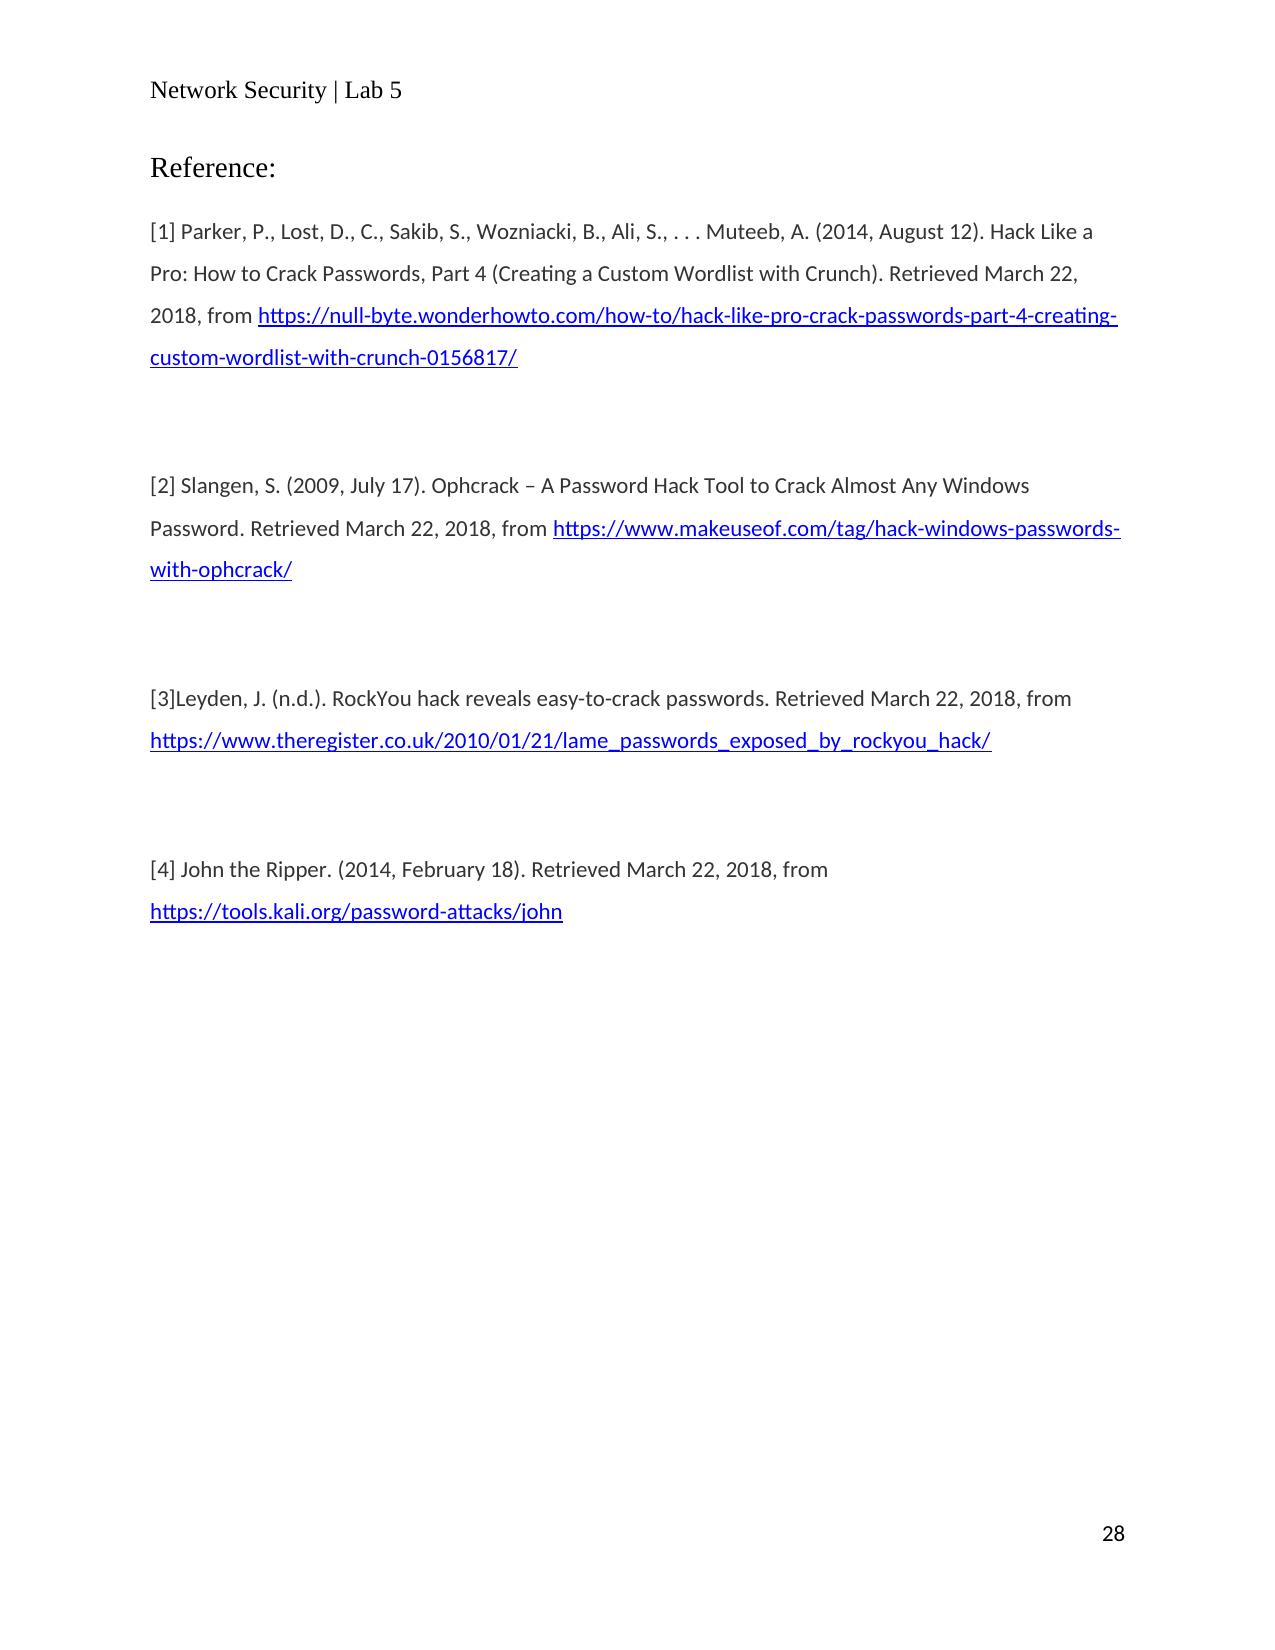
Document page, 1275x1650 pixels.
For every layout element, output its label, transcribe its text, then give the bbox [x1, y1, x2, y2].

text Reference: [150, 150, 1125, 183]
text [1] Parker, P., Lost, D., C., Sakib, S., Wozniacki, B., Ali, S., . . . Muteeb, A. (2014, August 12). Hack Like a Pro: How to Crack Passwords, Part 4 (Creating a Custom Wordlist with Crunch). Retrieved March 22, 2018, from https://null-byte.wonderhowto.com/how-to/hack-like-pro-crack-passwords-part-4-creating-custom-wordlist-with-crunch-0156817/ [150, 217, 1125, 371]
text [4] John the Ripper. (2014, February 18). Retrieved March 22, 2018, from https://tools.kali.org/password-attacks/john [150, 855, 1125, 925]
text [2] Slangen, S. (2009, July 17). Ophcrack – A Password Hack Tool to Crack Almost Any Windows Password. Retrieved March 22, 2018, from https://www.makeuseof.com/tag/hack-windows-passwords-with-ophcrack/ [150, 472, 1125, 584]
text [3]Leyden, J. (n.d.). RockYou hack reveals easy-to-crack passwords. Retrieved March 22, 2018, from https://www.theregister.co.uk/2010/01/21/lame_passwords_exposed_by_rockyou_hack/ [150, 684, 1125, 754]
